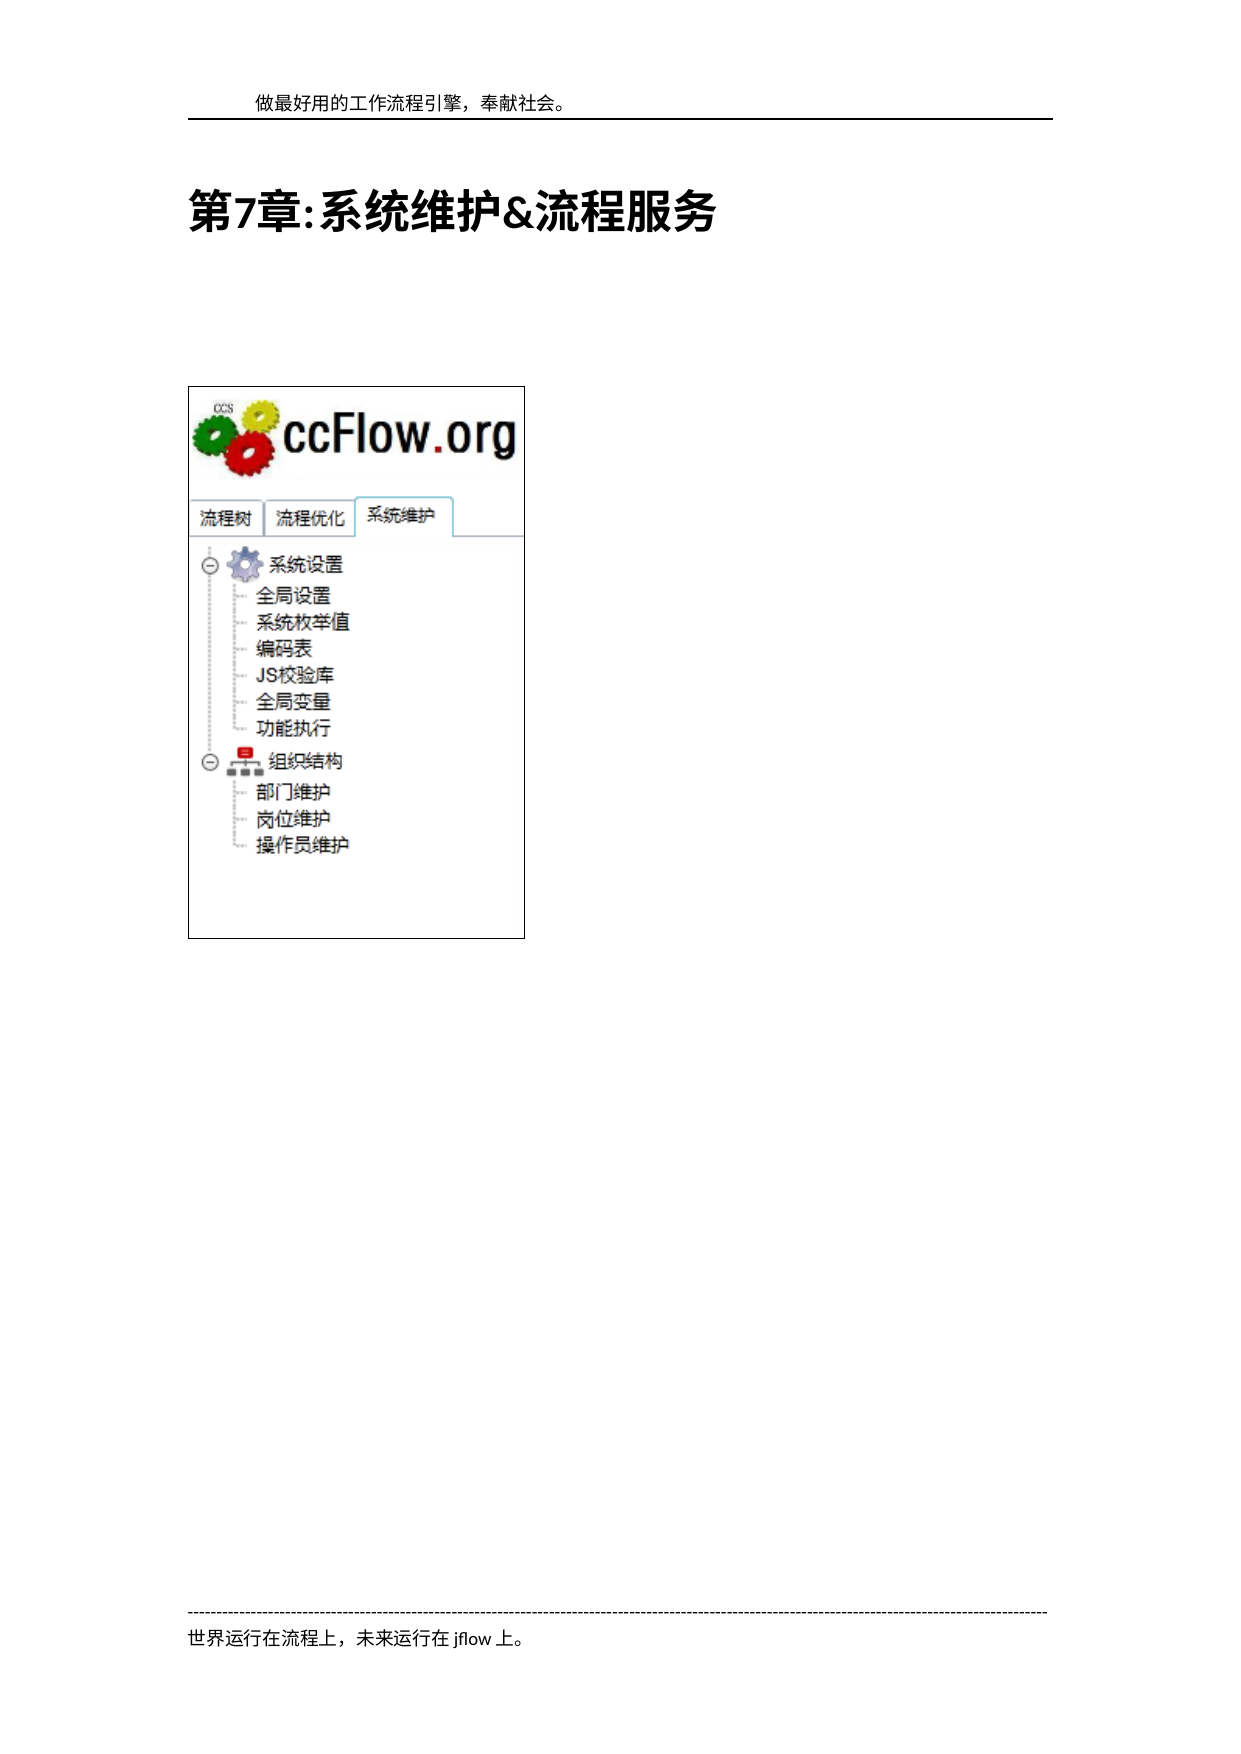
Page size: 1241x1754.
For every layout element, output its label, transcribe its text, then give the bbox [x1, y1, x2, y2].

picture [189, 387, 524, 938]
subtitle 系统维护&流程服务 [187, 160, 1053, 258]
